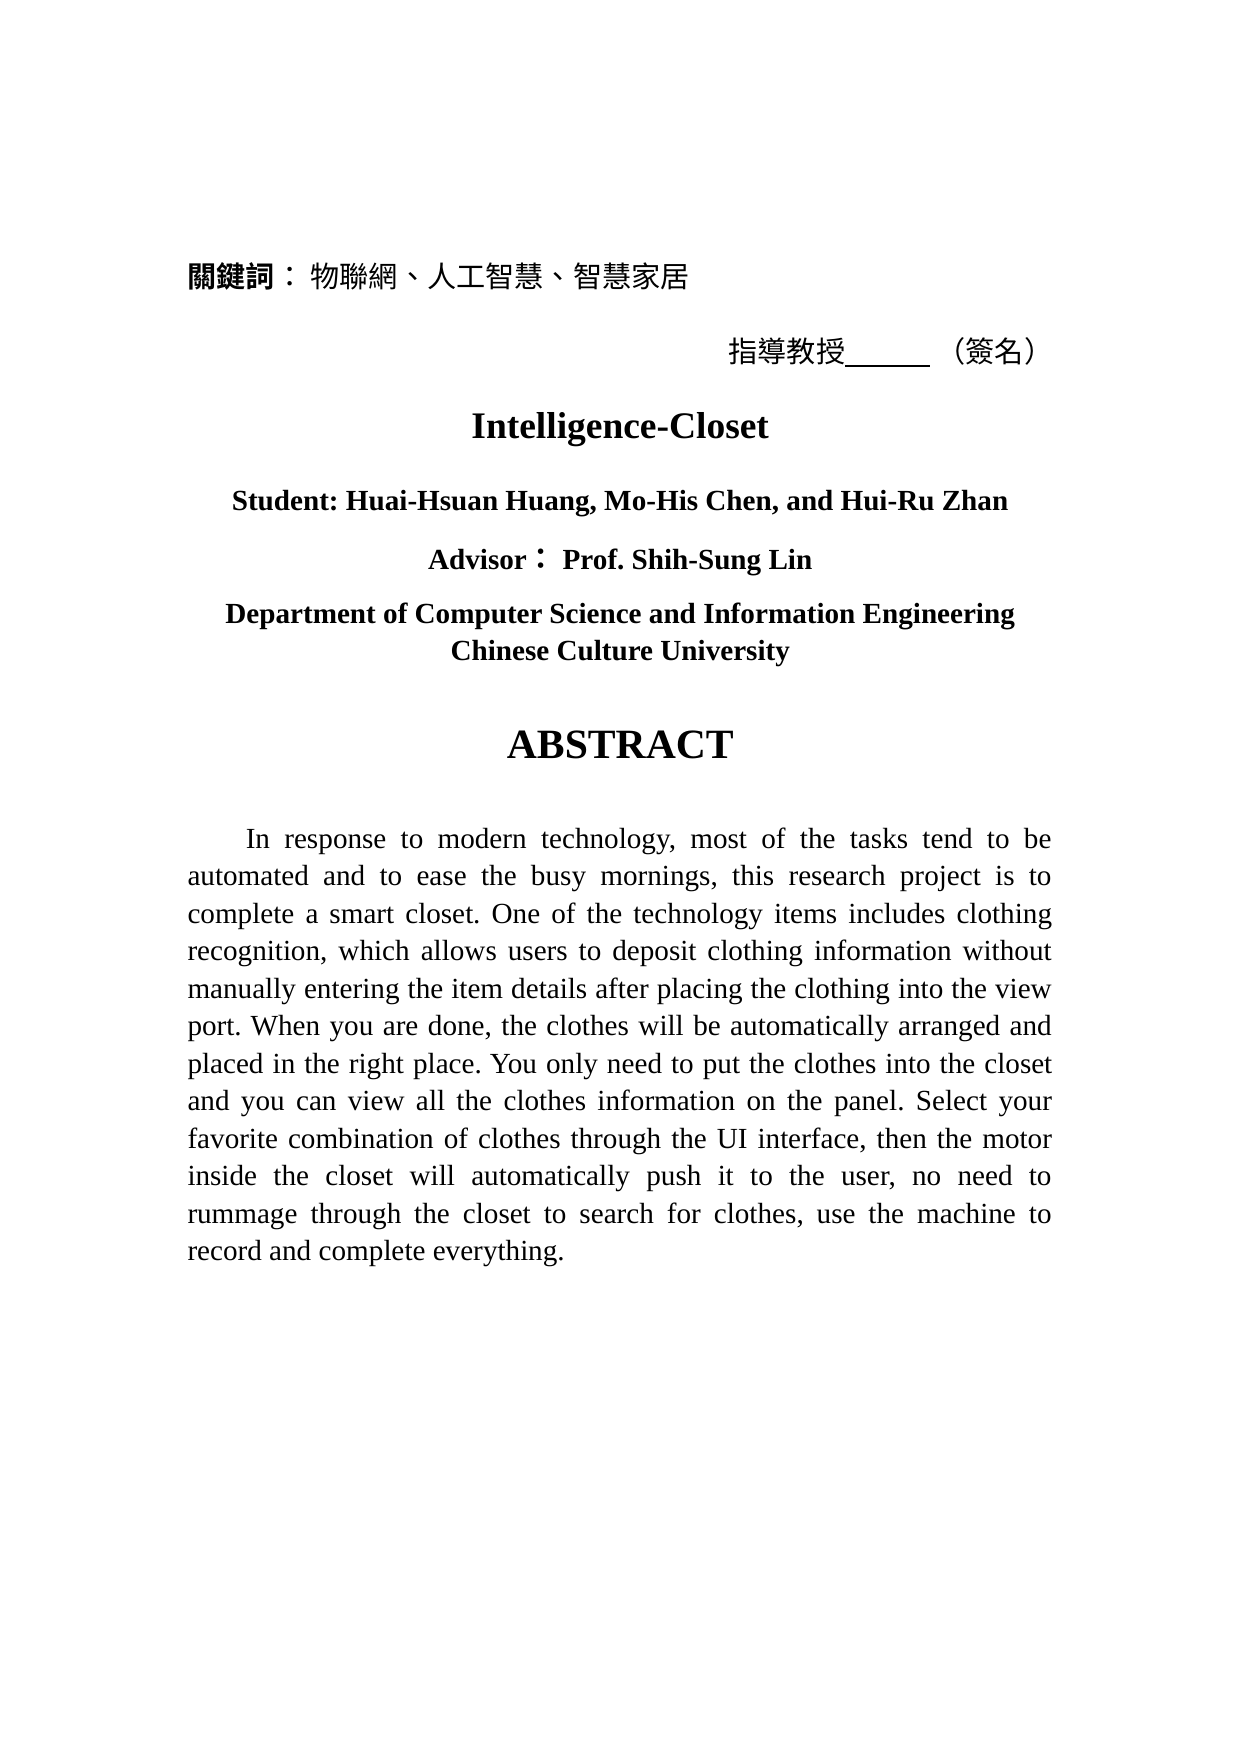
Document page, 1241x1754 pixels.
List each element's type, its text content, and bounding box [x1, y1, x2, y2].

text Student: Huai-Hsuan Huang, Mo-His Chen, and Hui-Ru Zhan [187, 481, 1053, 519]
text 指導教授 （簽名） [187, 313, 1053, 388]
text Intelligence-Closet [187, 388, 1053, 463]
text Advisor： Prof. Shih-Sung Lin [187, 519, 1053, 594]
text Department of Computer Science and Information Engineering [187, 594, 1053, 631]
text In response to modern technology, most of the tasks tend to be automated and to ease the busy mornings, this research project is to complete a smart closet. One of the technology items includes clothing recognition, which allows users to deposit clothing information without manually entering the item details after placing the clothing into the view port. When you are done, the clothes will be automatically arranged and placed in the right place. You only need to put the clothes into the closet and you can view all the clothes information on the panel. Select your favorite combination of clothes through the UI interface, then the motor inside the closet will automatically push it to the user, no need to rummage through the closet to search for clothes, use the machine to record and complete everything. [187, 819, 1053, 1269]
text ABSTRACT [187, 706, 1053, 781]
text Chinese Culture University [187, 631, 1053, 669]
text 關鍵詞： 物聯網、人工智慧、智慧家居 [187, 238, 1053, 313]
